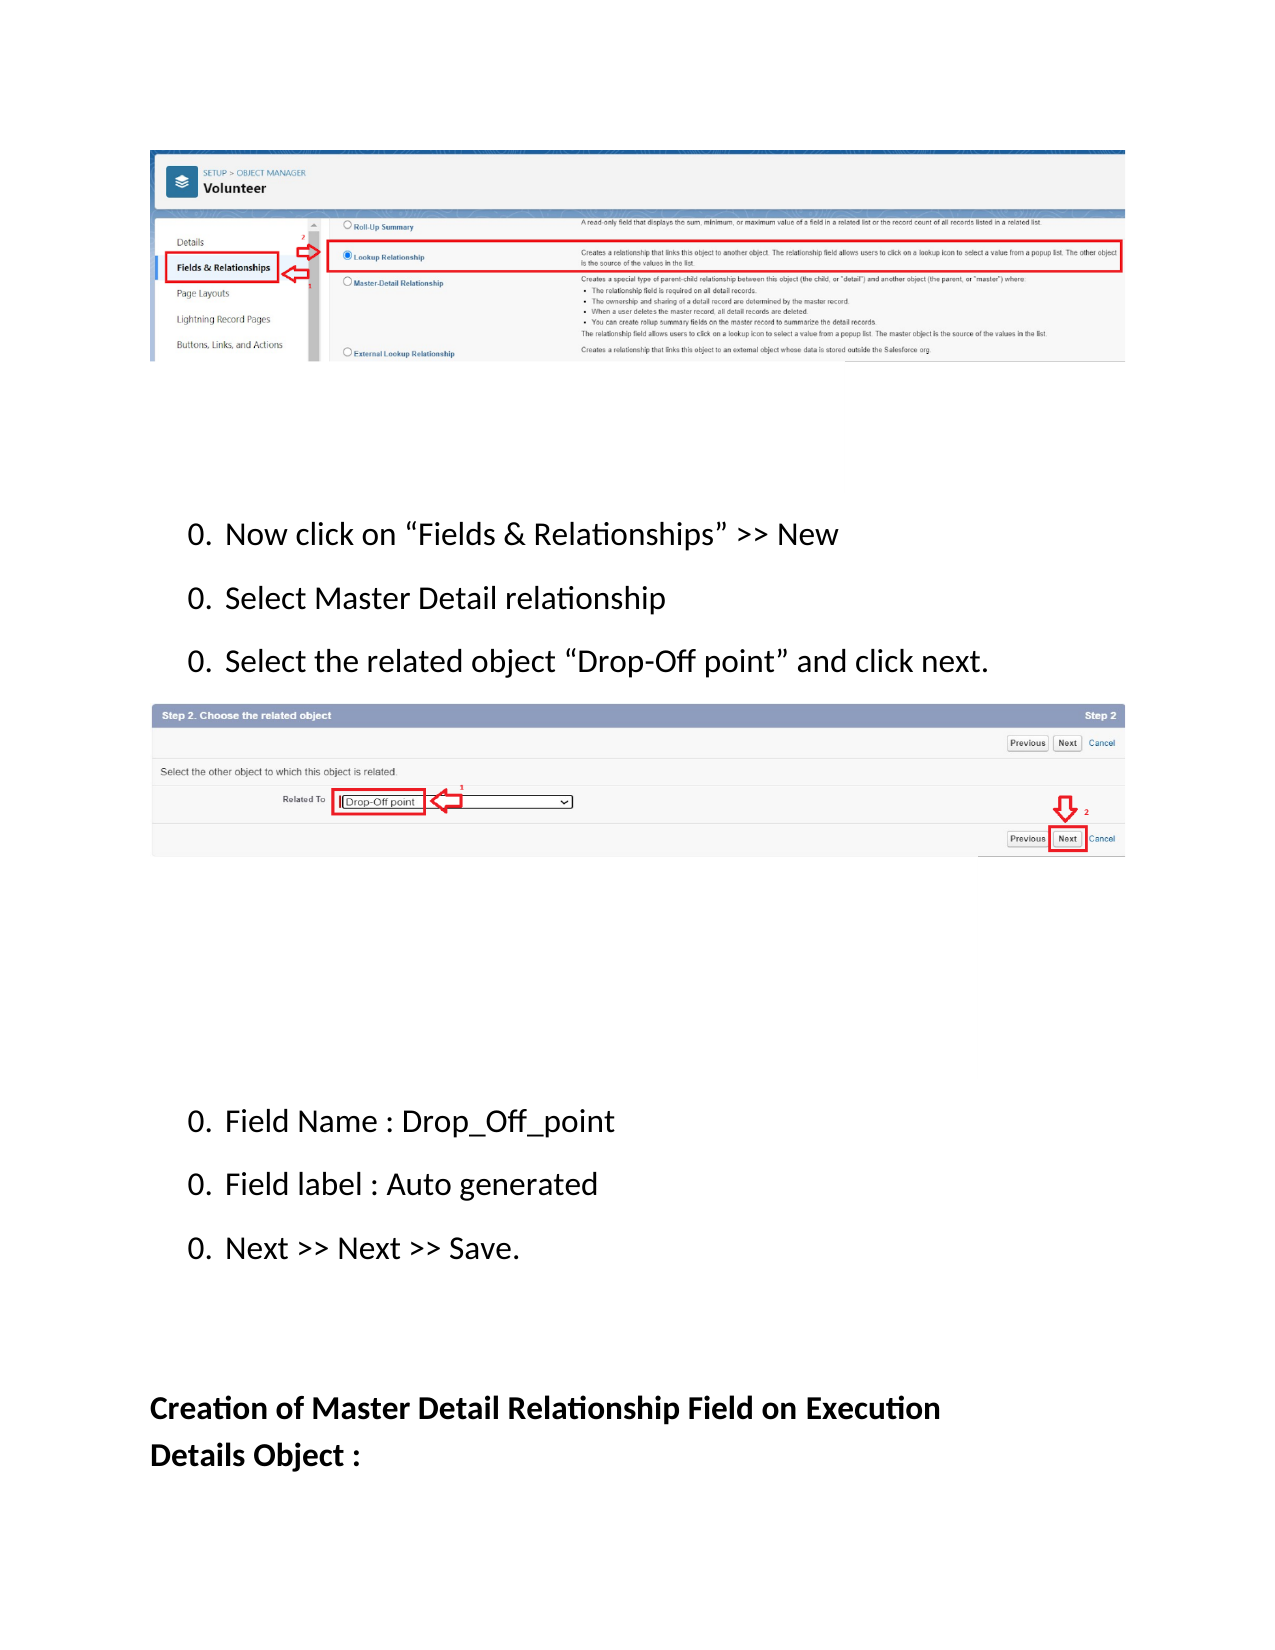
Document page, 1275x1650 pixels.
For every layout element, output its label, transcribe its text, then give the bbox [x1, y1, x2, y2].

list Select the related object “Drop-Off point” and click next. [187, 640, 1125, 681]
picture [150, 150, 1125, 493]
list Field Name : Drop_Off_point [187, 1100, 1125, 1141]
picture [150, 703, 1125, 1079]
text Creation of Master Detail Relationship Field on Execution Details Object : [150, 1387, 1125, 1474]
list Now click on “Fields & Relationships” >> New [187, 513, 1125, 554]
list Select Master Detail relationship [187, 577, 1125, 617]
list Next >> Next >> Save. [187, 1227, 1125, 1267]
list Field label : Auto generated [187, 1163, 1125, 1204]
